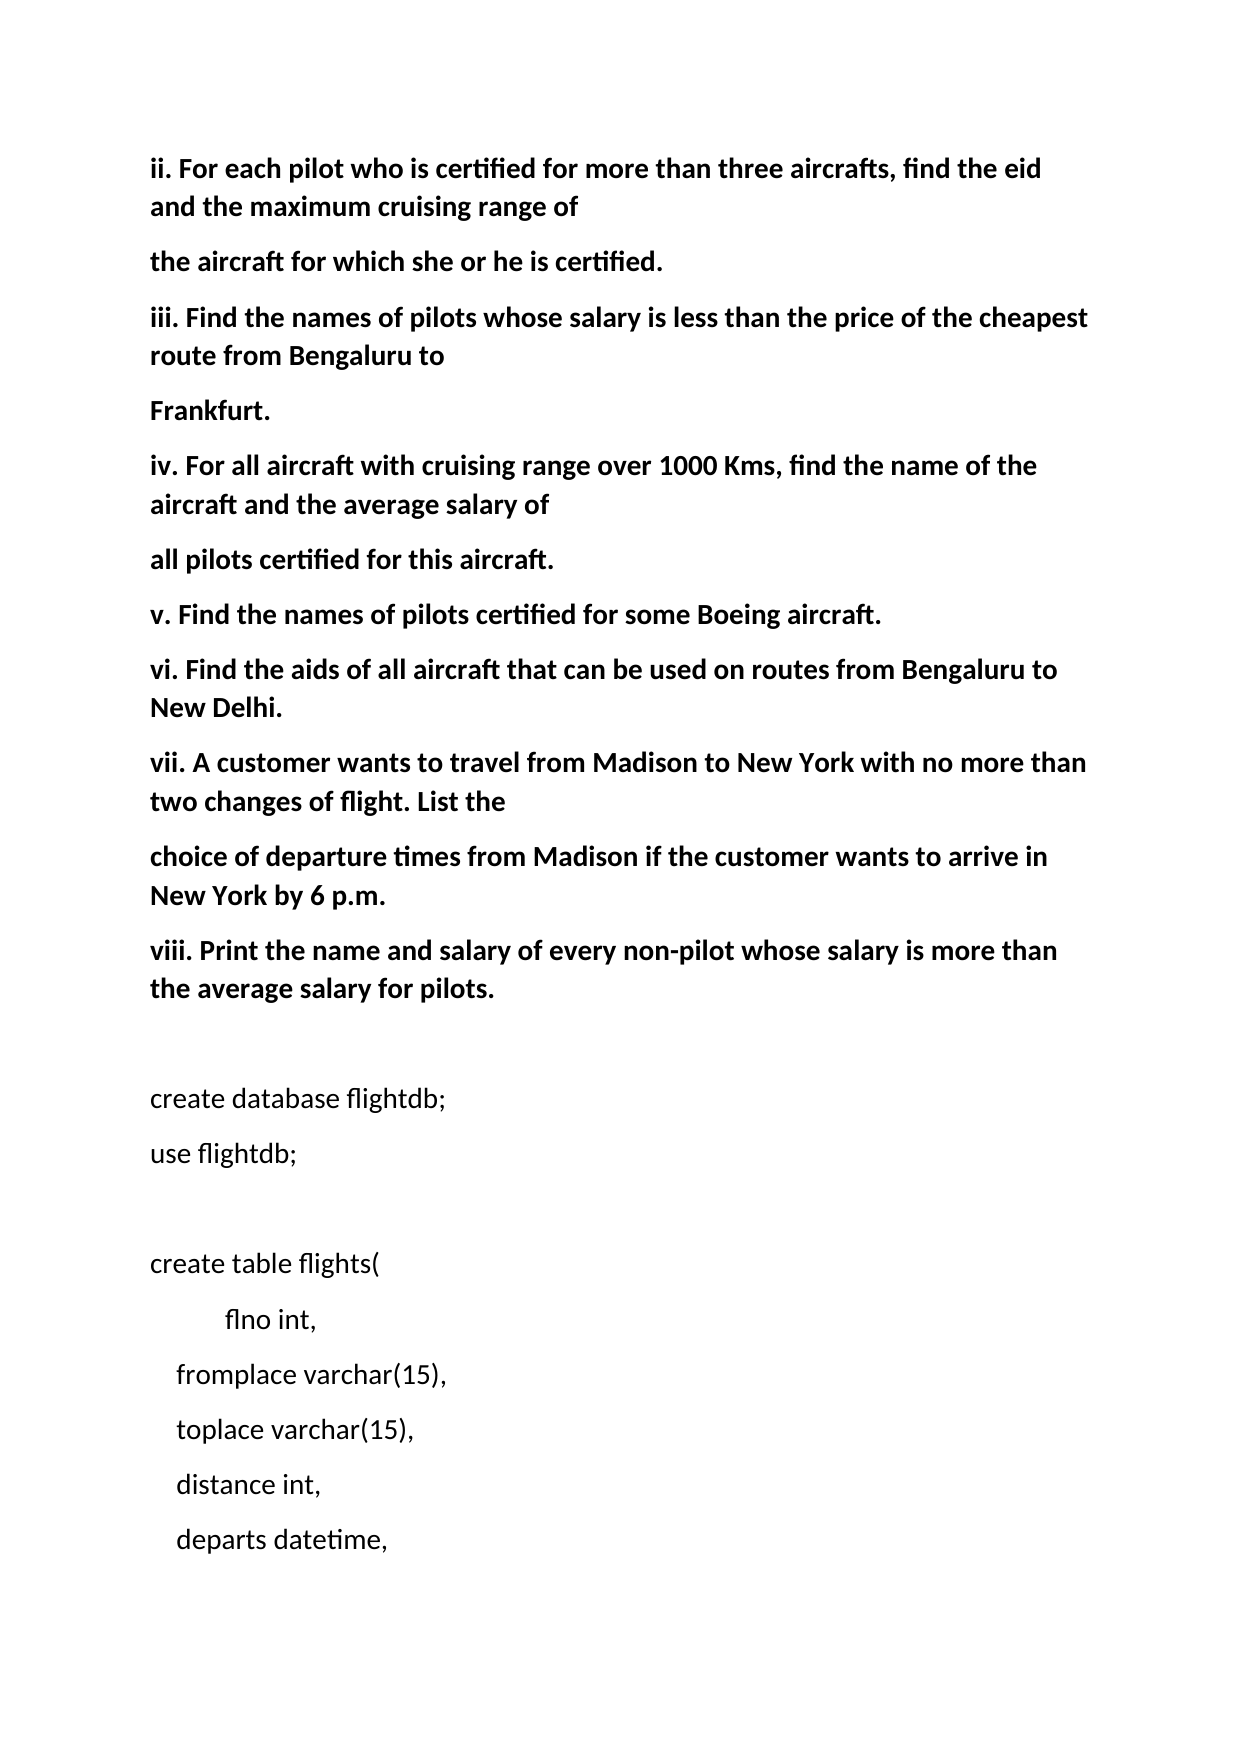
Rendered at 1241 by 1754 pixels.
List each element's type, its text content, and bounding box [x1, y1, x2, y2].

text use flightdb; [150, 1135, 1090, 1171]
text distance int, [150, 1466, 1090, 1502]
text iv. For all aircraft with cruising range over 1000 Kms, find the name of the aircraft and the average salary of [150, 447, 1090, 521]
text flno int, [150, 1301, 1090, 1336]
text the aircraft for which she or he is certified. [150, 243, 1090, 279]
text ii. For each pilot who is certified for more than three aircrafts, find the eid and the maximum cruising range of [150, 150, 1090, 224]
text create database flightdb; [150, 1080, 1090, 1116]
text toplace varchar(15), [150, 1411, 1090, 1447]
text v. Find the names of pilots certified for some Boeing aircraft. [150, 596, 1090, 632]
text choice of departure times from Madison if the customer wants to arrive in New York by 6 p.m. [150, 838, 1090, 912]
text all pilots certified for this aircraft. [150, 541, 1090, 576]
text Frankfurt. [150, 392, 1090, 428]
text vi. Find the aids of all aircraft that can be used on routes from Bengaluru to New Delhi. [150, 651, 1090, 725]
text create table flights( [150, 1246, 1090, 1281]
text viii. Print the name and salary of every non-pilot whose salary is more than the average salary for pilots. [150, 932, 1090, 1006]
text departs datetime, [150, 1521, 1090, 1557]
text vii. A customer wants to travel from Madison to New York with no more than two changes of flight. List the [150, 744, 1090, 819]
text fromplace varchar(15), [150, 1356, 1090, 1391]
text iii. Find the names of pilots whose salary is less than the price of the cheapest route from Bengaluru to [150, 299, 1090, 373]
